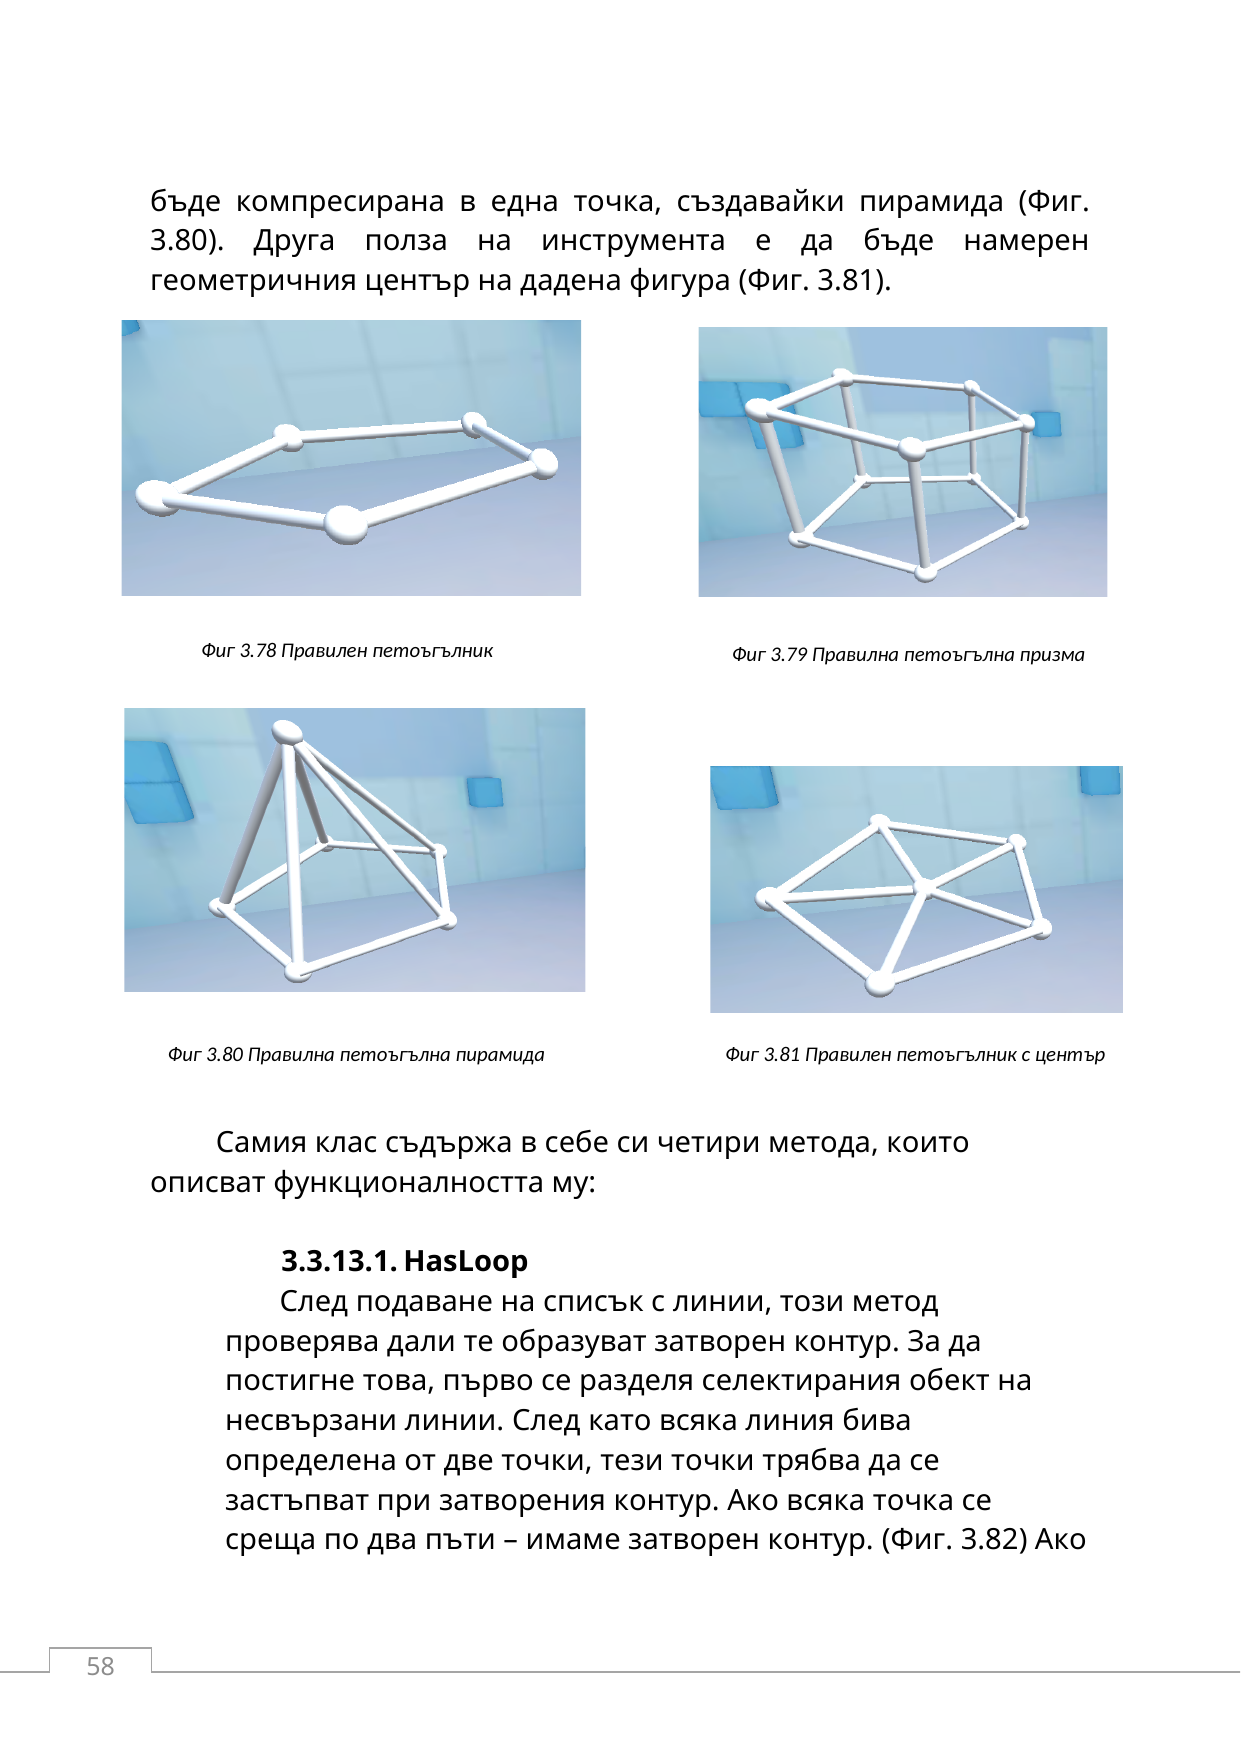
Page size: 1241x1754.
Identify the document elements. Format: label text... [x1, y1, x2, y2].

picture [698, 327, 1108, 597]
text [150, 180, 1090, 299]
picture [710, 766, 1123, 1013]
list HasLoop [281, 1241, 1090, 1280]
picture [124, 708, 586, 992]
picture [121, 320, 582, 596]
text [225, 1280, 1090, 1558]
text Самия клас съдържа в себе си четири метода, които описват функционалността му: [150, 1122, 1090, 1201]
